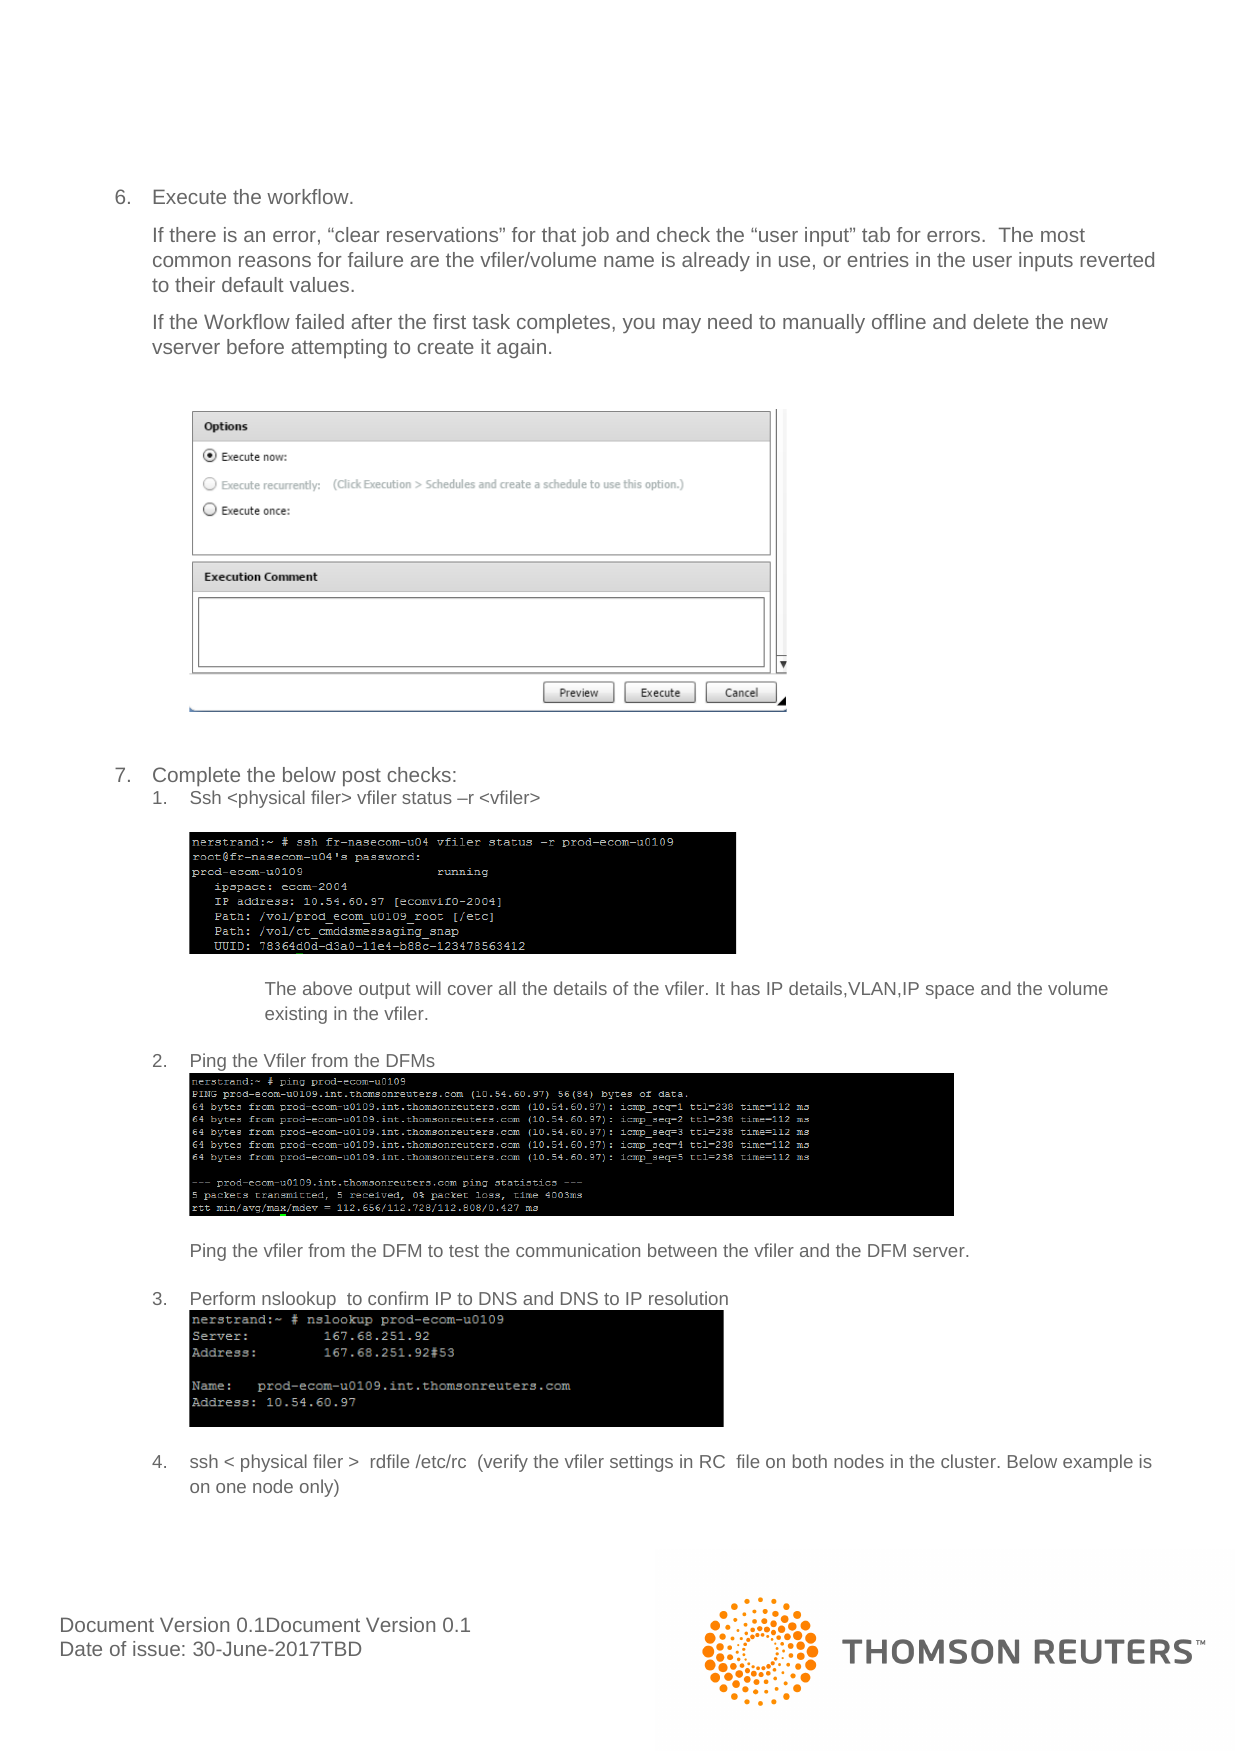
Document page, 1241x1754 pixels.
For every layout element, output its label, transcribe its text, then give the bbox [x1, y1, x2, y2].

text If there is an error, “clear reservations” for that job and check the “user input” tab for errors. The most common reasons for failure are the vfiler/volume name is already in use, or entries in the user inputs reverted to their default values. [152, 222, 1163, 297]
picture [189, 1310, 724, 1427]
list ssh < physical filer > rdfile /etc/rc (verify the vfiler settings in RC file on both nodes in the cluster. Below example is on one node only) [152, 1451, 1163, 1497]
list Complete the below post checks: [114, 762, 1163, 787]
picture [189, 1073, 954, 1216]
picture [654, 1549, 1235, 1750]
text Ping the vfiler from the DFM to test the communication between the vfiler and the DFM server. [189, 1240, 1163, 1262]
list Ssh <physical filer> vfiler status –r <vfiler> [152, 787, 1163, 808]
picture [189, 832, 737, 954]
text If the Workflow failed after the first task completes, you may need to manually offline and delete the new vserver before attempting to create it again. [152, 309, 1163, 359]
text The above output will cover all the details of the vfiler. It has IP details,VLAN,IP space and the volume existing in the vfiler. [264, 978, 1163, 1024]
list Execute the workflow. [114, 184, 1163, 209]
picture [189, 409, 787, 712]
